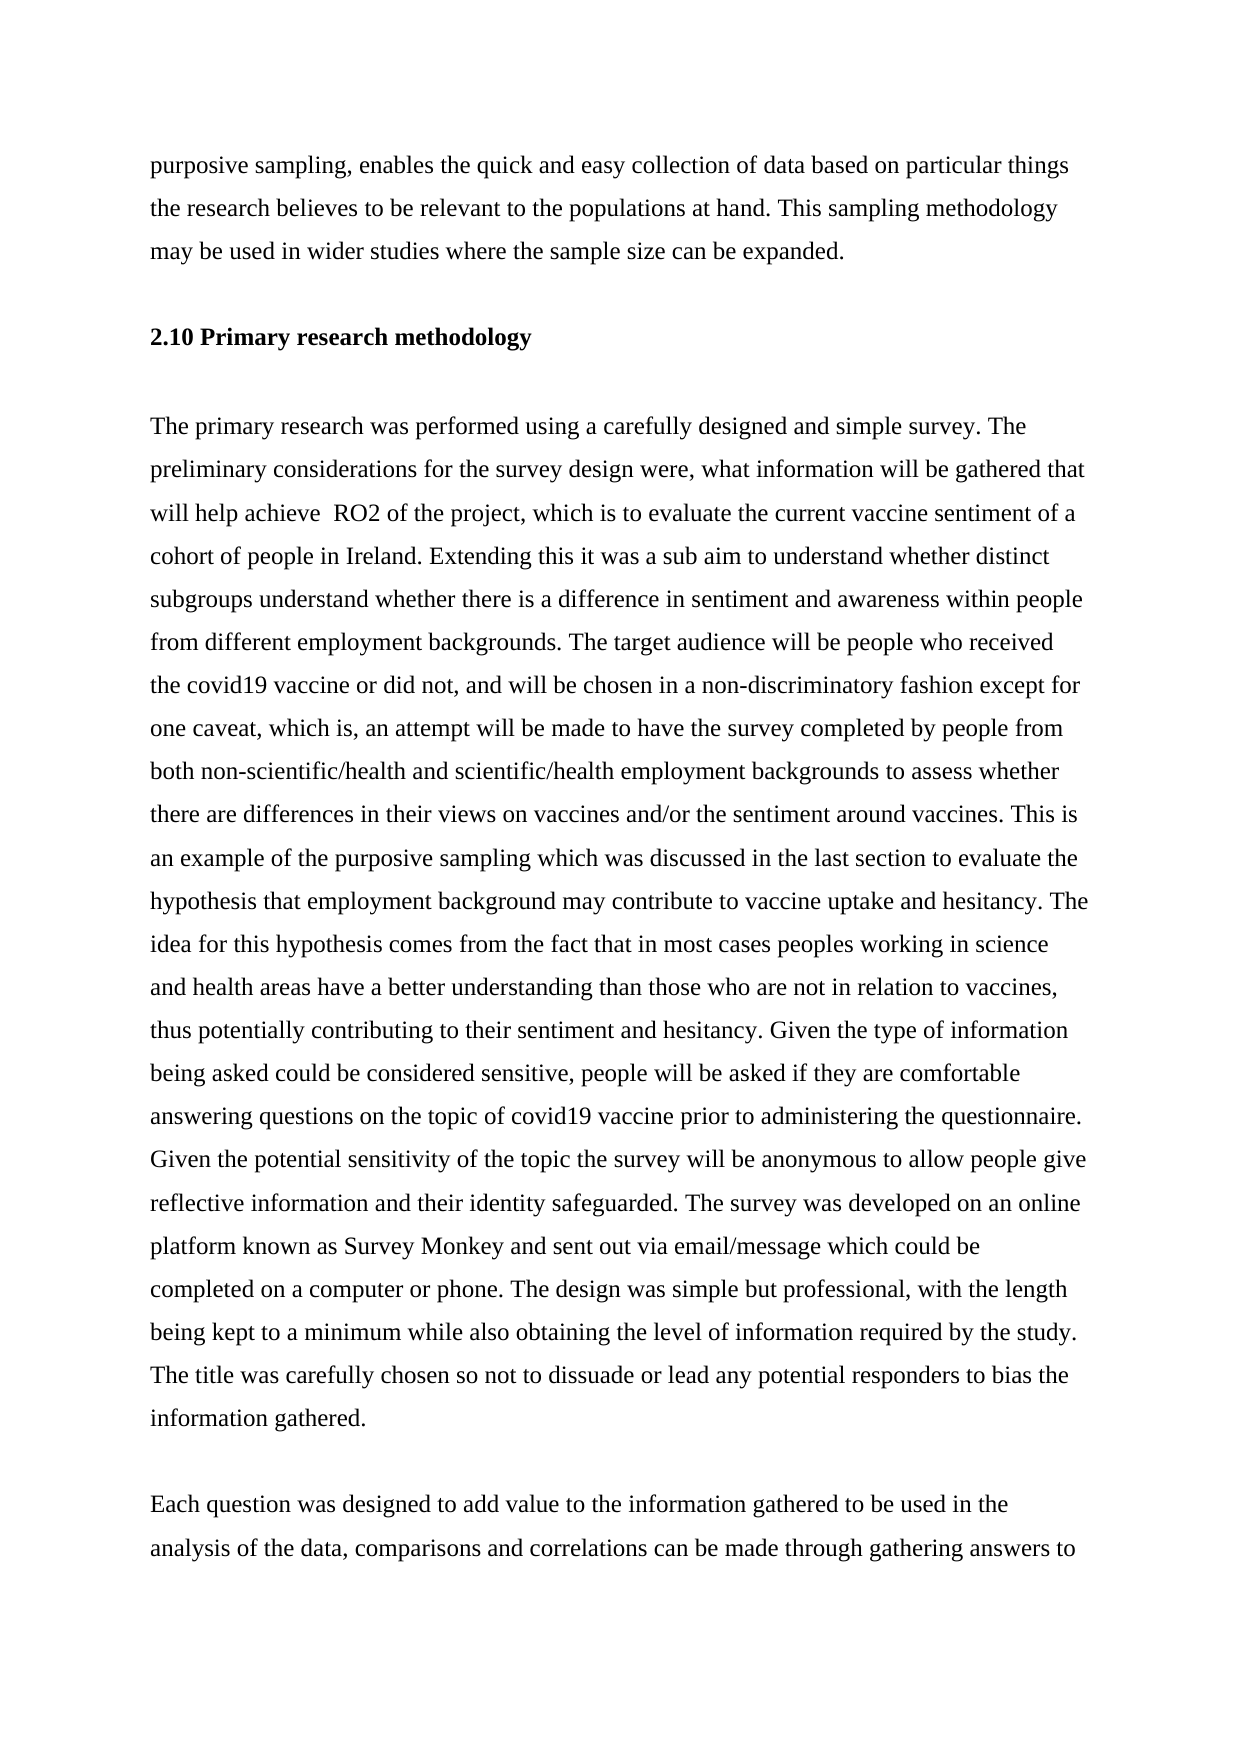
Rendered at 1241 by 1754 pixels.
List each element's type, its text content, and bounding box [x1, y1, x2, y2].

text 2.10 Primary research methodology [150, 322, 1090, 351]
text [150, 1489, 1090, 1561]
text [150, 150, 1090, 265]
text The primary research was performed using a carefully designed and simple survey. The preliminary considerations for the survey design were, what information will be gathered that will help achieve RO2 of the project, which is to evaluate the current vaccine sentiment of a cohort of people in Ireland. Extending this it was a sub aim to understand whether distinct subgroups understand whether there is a difference in sentiment and awareness within people from different employment backgrounds. The target audience will be people who received the covid19 vaccine or did not, and will be chosen in a non-discriminatory fashion except for one caveat, which is, an attempt will be made to have the survey completed by people from both non-scientific/health and scientific/health employment backgrounds to assess whether there are differences in their views on vaccines and/or the sentiment around vaccines. This is an example of the purposive sampling which was discussed in the last section to evaluate the hypothesis that employment background may contribute to vaccine uptake and hesitancy. The idea for this hypothesis comes from the fact that in most cases peoples working in science and health areas have a better understanding than those who are not in relation to vaccines, thus potentially contributing to their sentiment and hesitancy. Given the type of information being asked could be considered sensitive, people will be asked if they are comfortable answering questions on the topic of covid19 vaccine prior to administering the questionnaire. Given the potential sensitivity of the topic the survey will be anonymous to allow people give reflective information and their identity safeguarded. The survey was developed on an online platform known as Survey Monkey and sent out via email/message which could be completed on a computer or phone. The design was simple but professional, with the length being kept to a minimum while also obtaining the level of information required by the study. The title was carefully chosen so not to dissuade or lead any potential responders to bias the information gathered. [150, 411, 1090, 1432]
